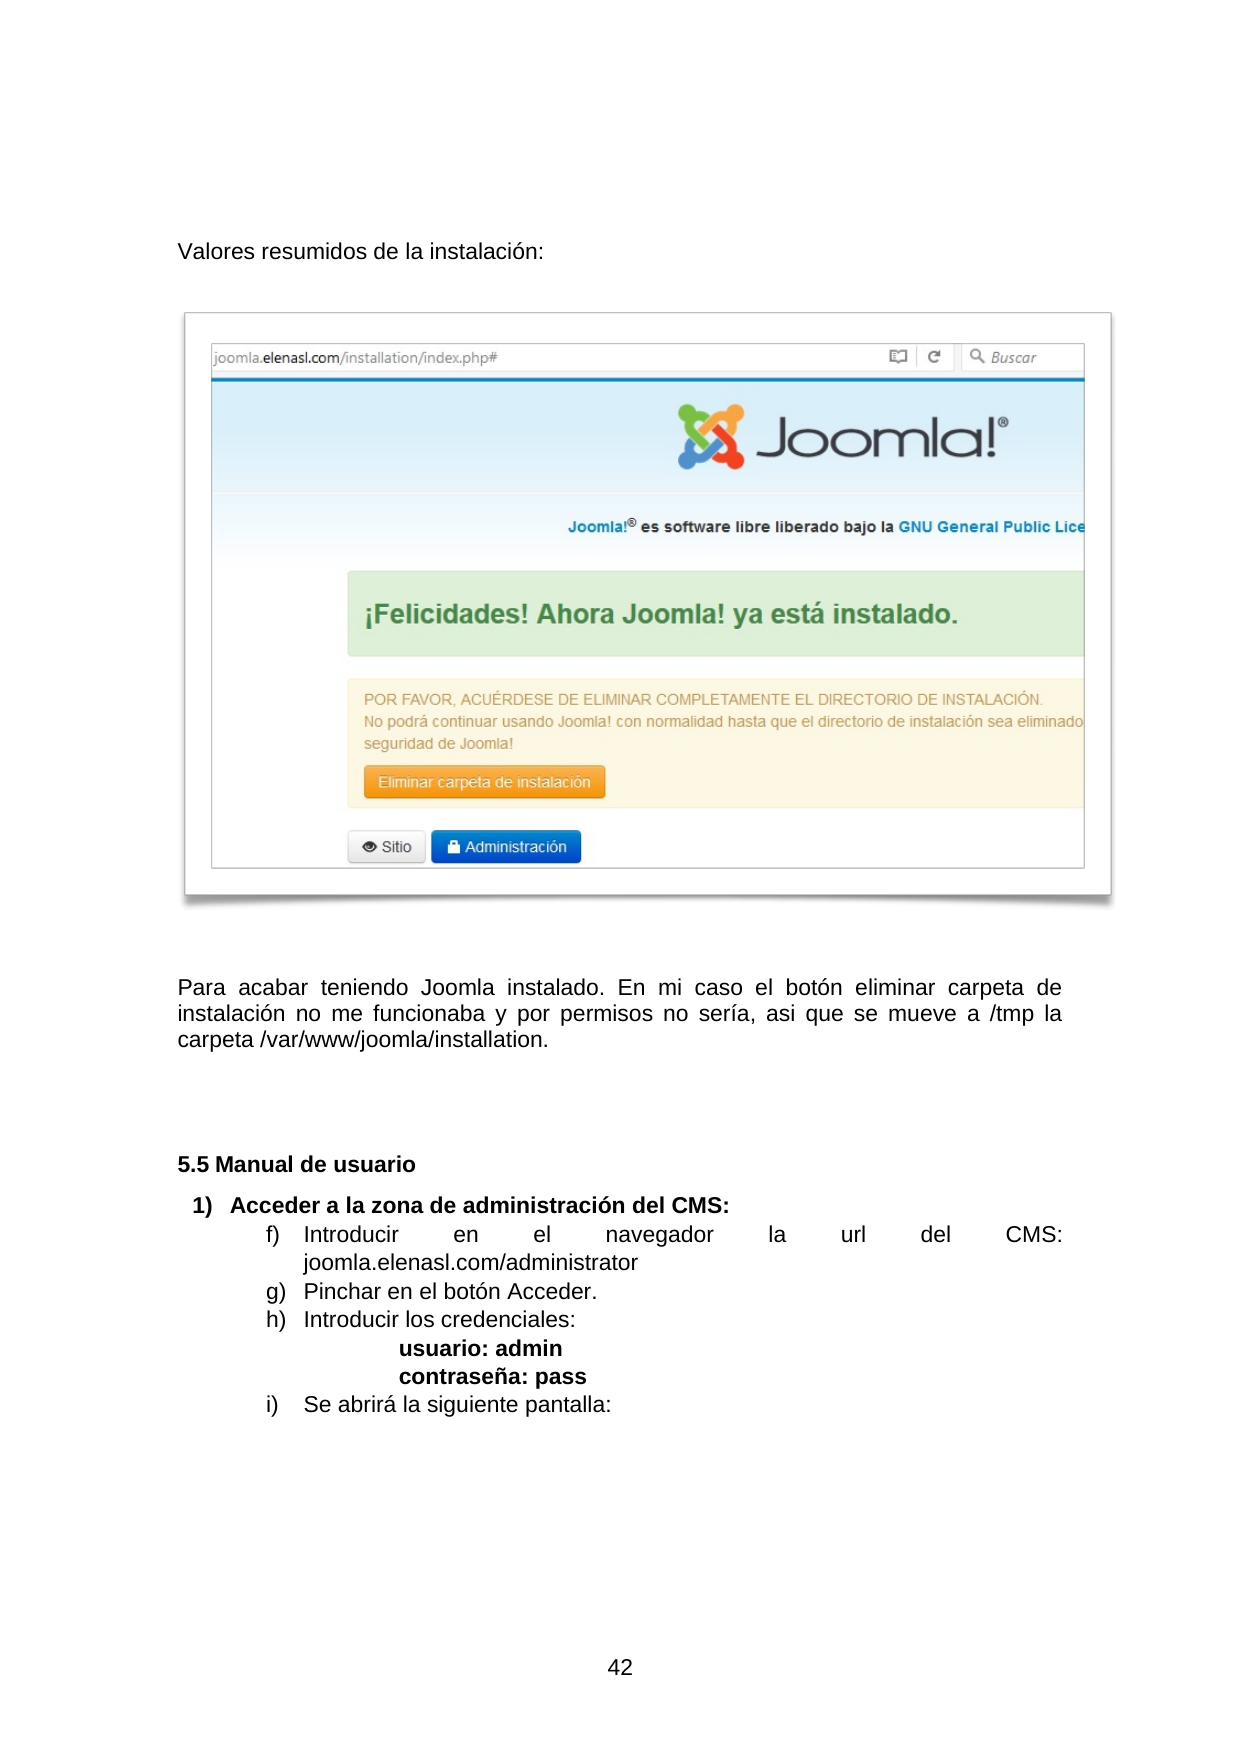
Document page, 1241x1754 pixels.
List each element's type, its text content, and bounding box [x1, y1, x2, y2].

text Valores resumidos de la instalación: [177, 238, 1063, 264]
text Para acabar teniendo Joomla instalado. En mi caso el botón eliminar carpeta de instalación no me funcionaba y por permisos no sería, asi que se mueve a /tmp la carpeta /var/www/joomla/installation. [177, 974, 1063, 1053]
list Pinchar en el botón Acceder. [266, 1278, 1063, 1304]
subtitle Manual de usuario [177, 1151, 1063, 1178]
list usuario: admin [333, 1334, 1063, 1361]
list Introducir en el navegador la url del CMS: joomla.elenasl.com/administrator [266, 1221, 1063, 1276]
picture [177, 309, 1122, 910]
list Introducir los credenciales: [266, 1306, 1063, 1332]
list Se abrirá la siguiente pantalla: [266, 1391, 1063, 1418]
list Acceder a la zona de administración del CMS: [192, 1192, 1063, 1219]
list contraseña: pass [333, 1363, 1063, 1389]
